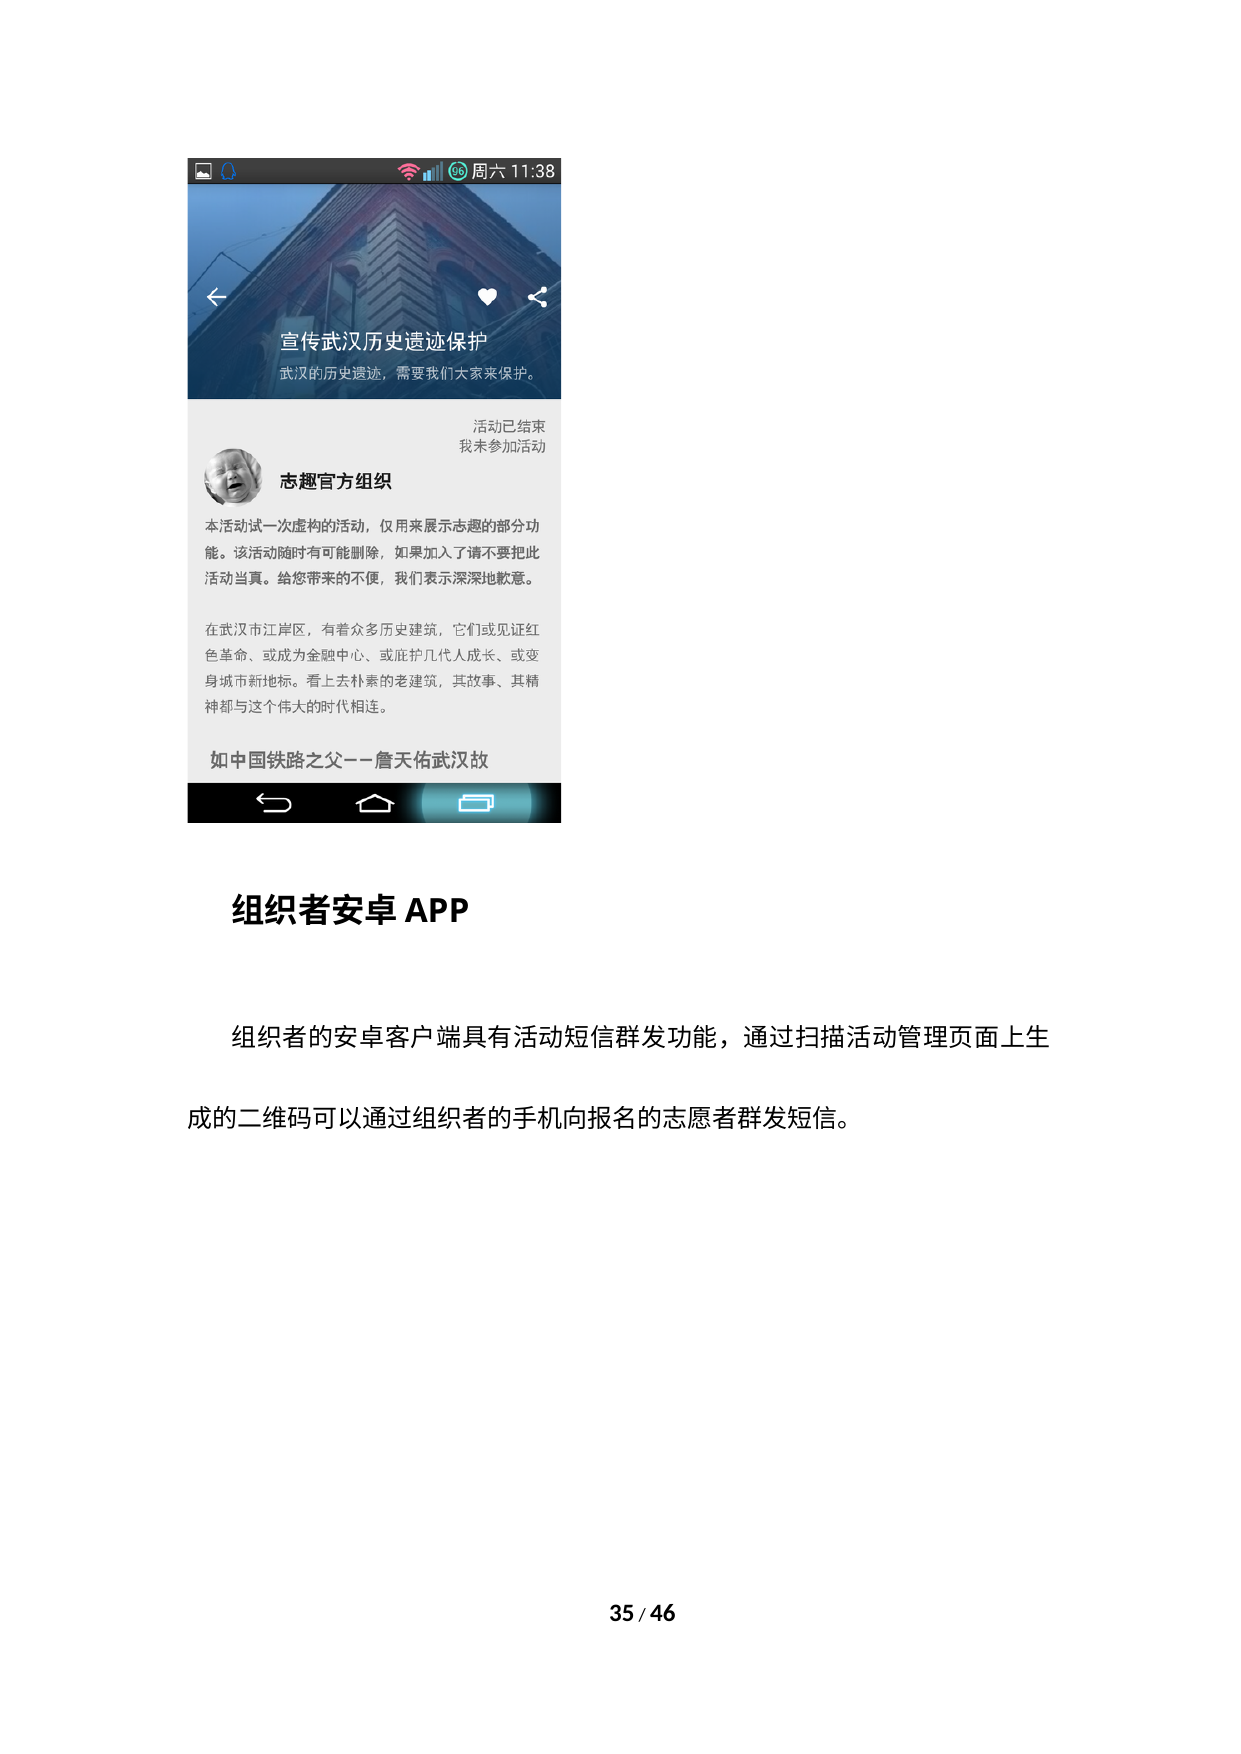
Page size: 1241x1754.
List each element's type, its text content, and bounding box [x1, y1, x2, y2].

subtitle 组织者安卓APP [187, 876, 1053, 941]
picture [187, 158, 562, 823]
text 组织者的安卓客户端具有活动短信群发功能，通过扫描活动管理页面上生成的二维码可以通过组织者的手机向报名的志愿者群发短信。 [187, 1003, 1053, 1149]
